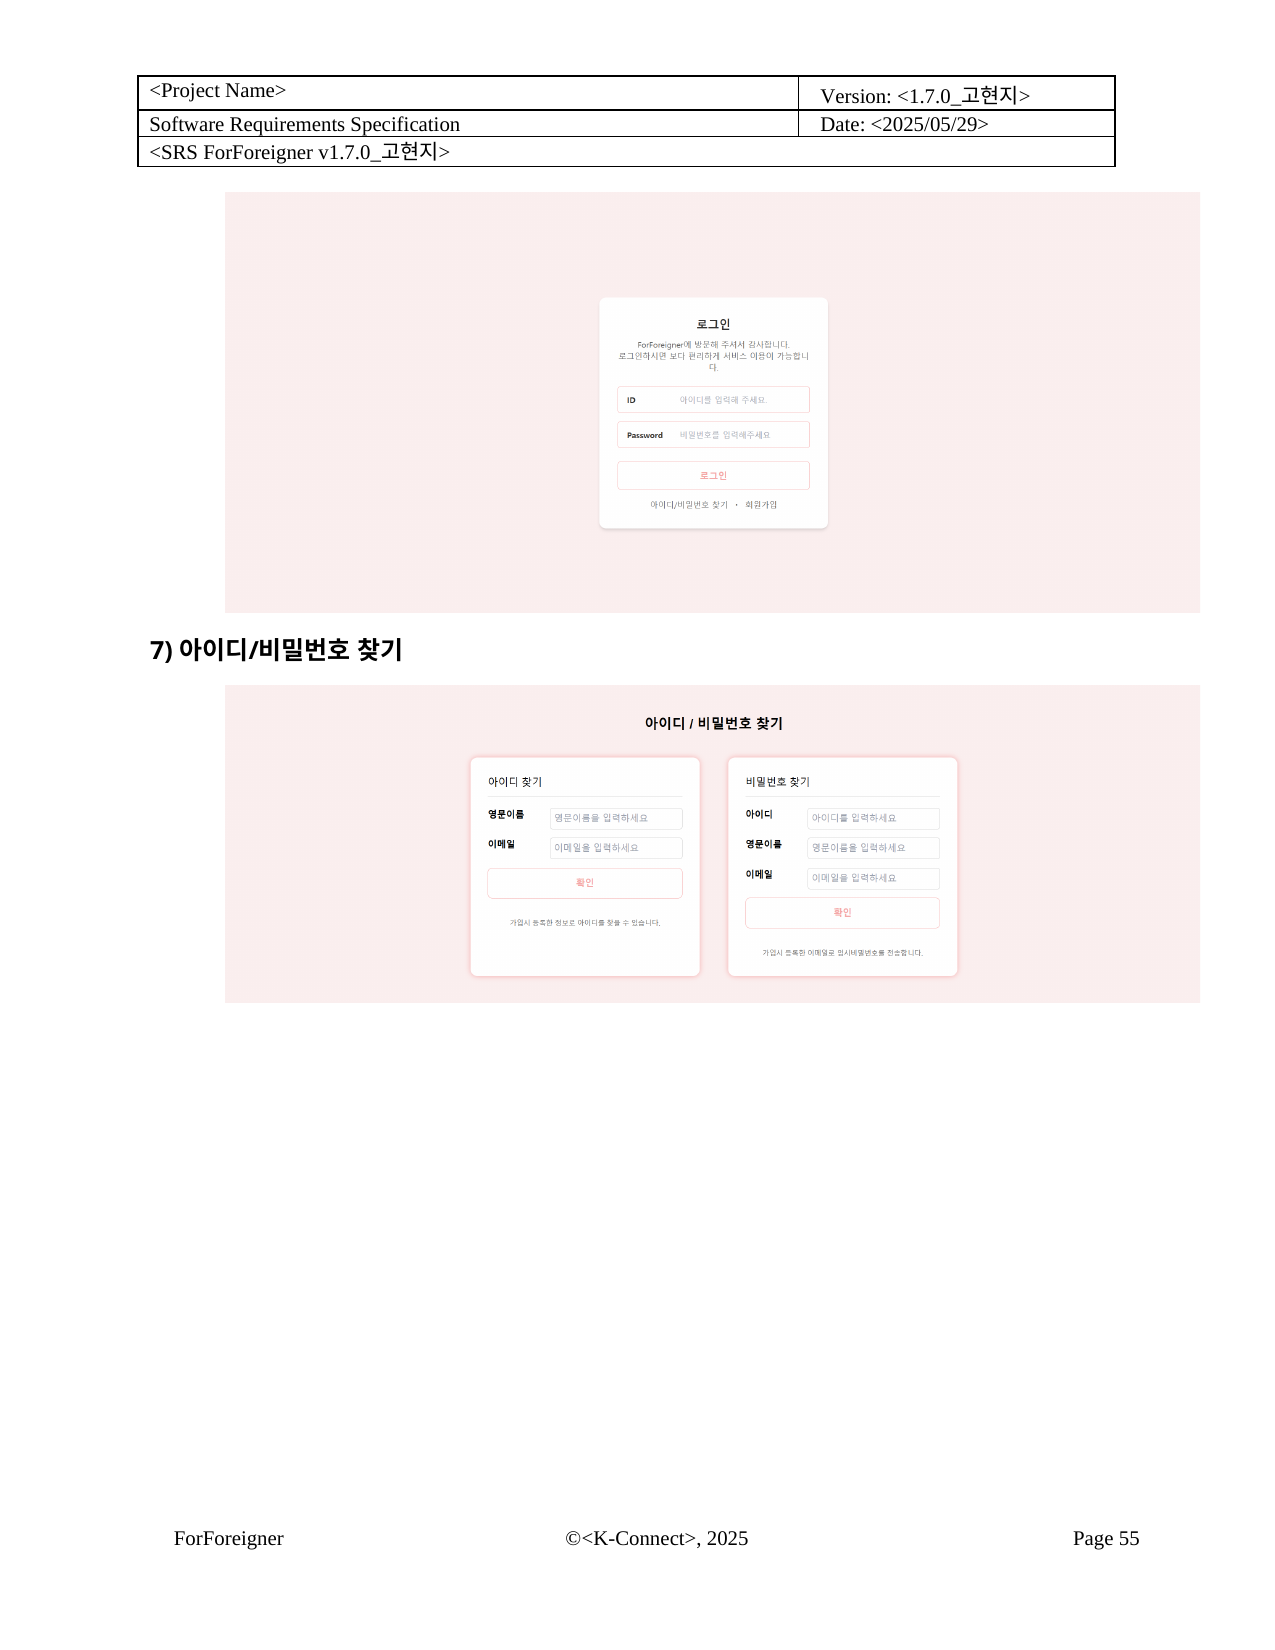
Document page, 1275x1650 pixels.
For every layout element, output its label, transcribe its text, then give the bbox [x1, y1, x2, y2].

picture [225, 192, 1200, 613]
picture [225, 685, 1200, 1003]
